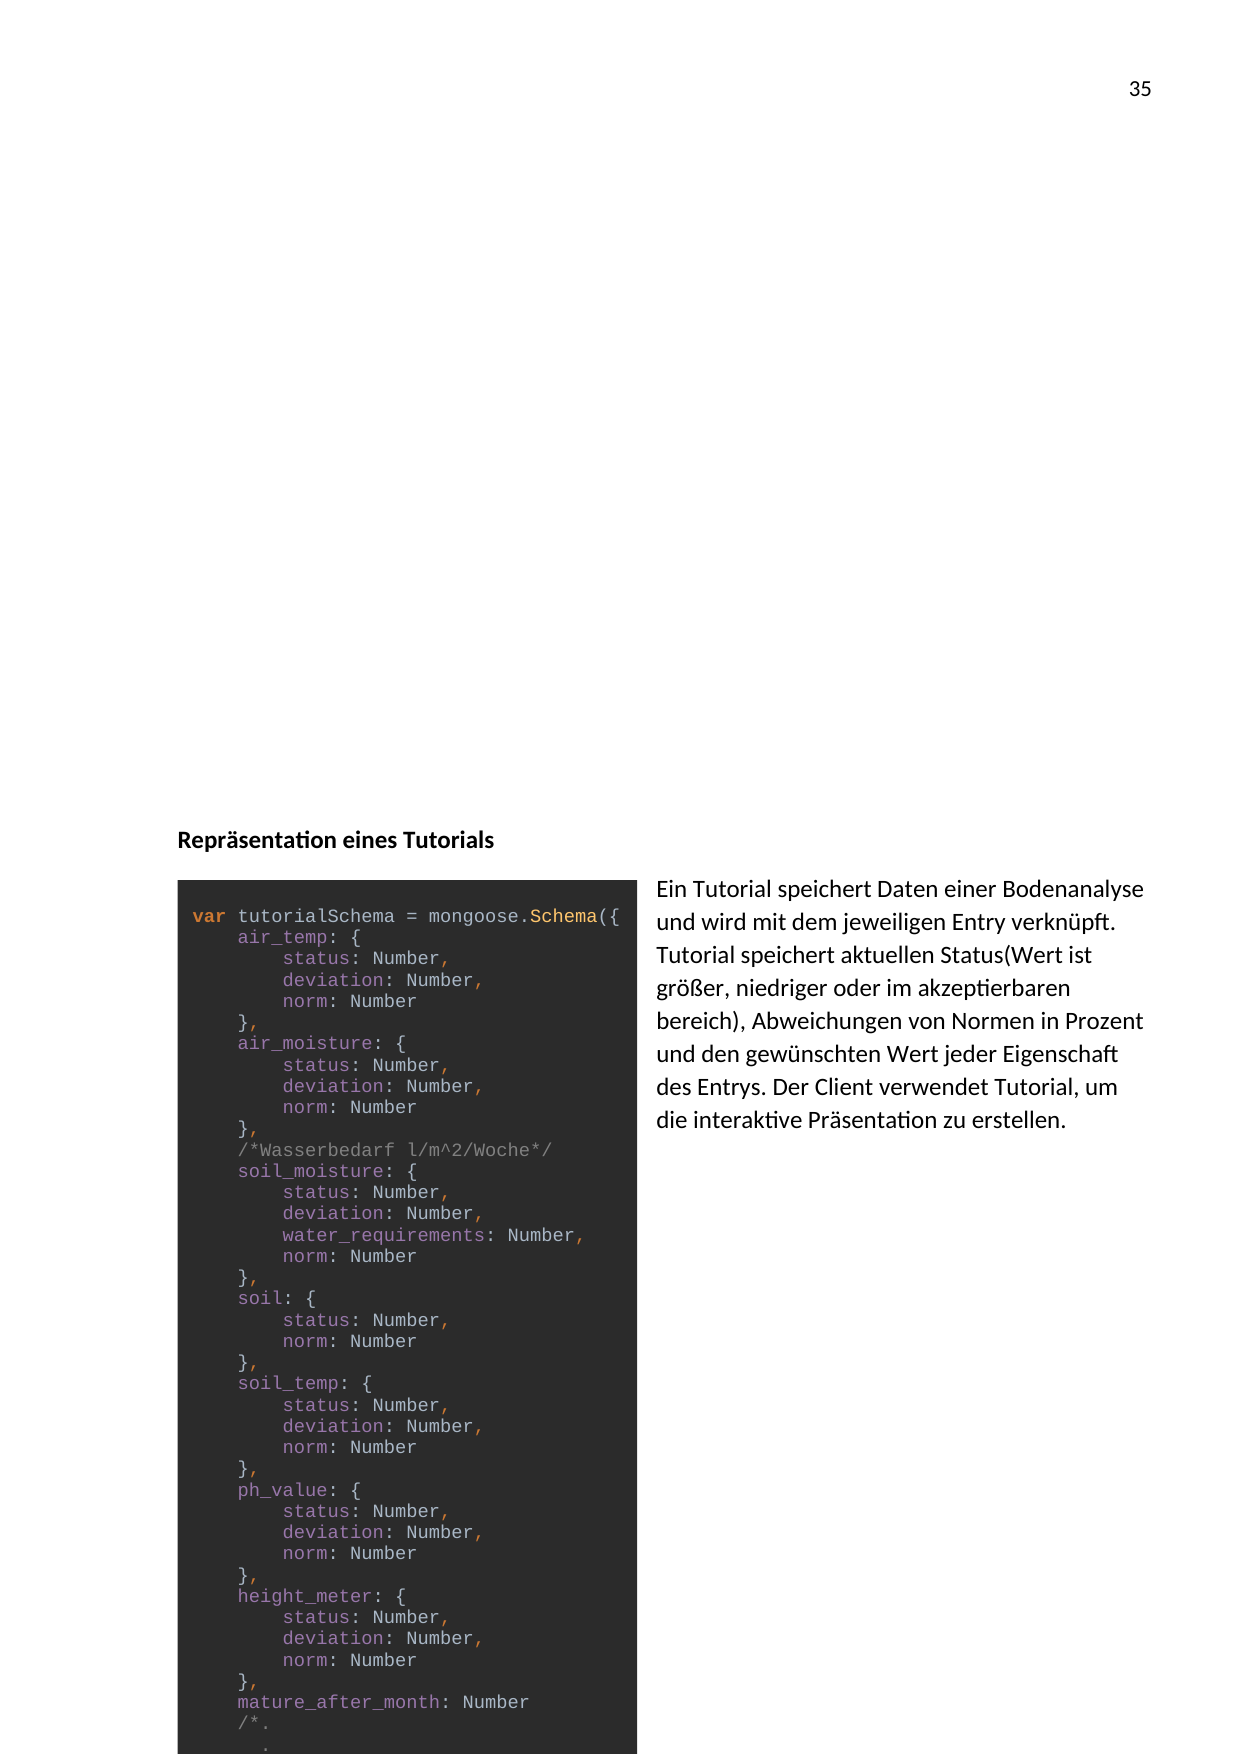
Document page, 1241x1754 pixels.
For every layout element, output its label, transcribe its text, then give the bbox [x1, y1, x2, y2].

text Ein Tutorial speichert Daten einer Bodenanalyse und wird mit dem jeweiligen Entry verknüpft. Tutorial speichert aktuellen Status(Wert ist größer, niedriger oder im akzeptierbaren bereich), Abweichungen von Normen in Prozent und den gewünschten Wert jeder Eigenschaft des Entrys. Der Client verwendet Tutorial, um die interaktive Präsentation zu erstellen. [177, 873, 1152, 1134]
text Repräsentation eines Tutorials [177, 824, 1152, 854]
